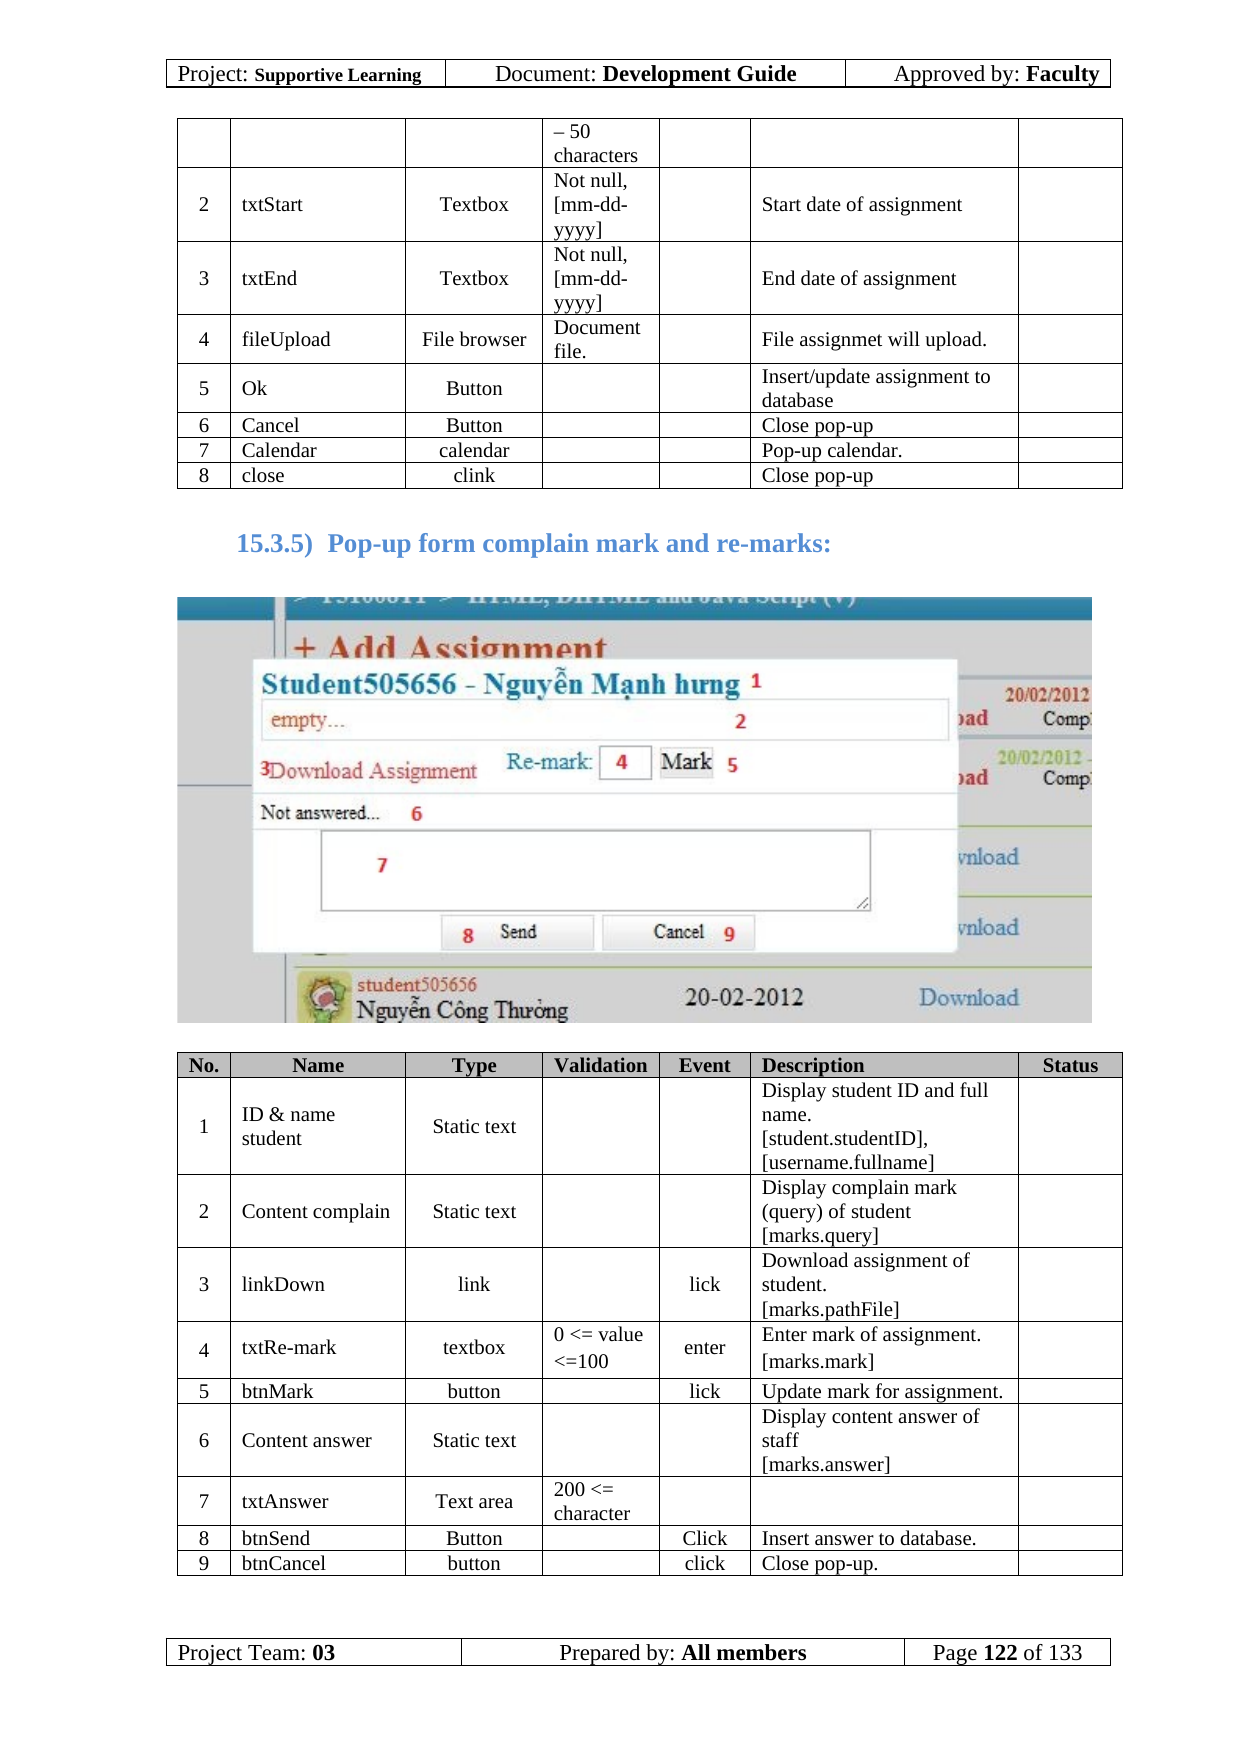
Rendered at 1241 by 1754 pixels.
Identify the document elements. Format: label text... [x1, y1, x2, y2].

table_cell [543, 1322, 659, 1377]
picture [177, 597, 1092, 1023]
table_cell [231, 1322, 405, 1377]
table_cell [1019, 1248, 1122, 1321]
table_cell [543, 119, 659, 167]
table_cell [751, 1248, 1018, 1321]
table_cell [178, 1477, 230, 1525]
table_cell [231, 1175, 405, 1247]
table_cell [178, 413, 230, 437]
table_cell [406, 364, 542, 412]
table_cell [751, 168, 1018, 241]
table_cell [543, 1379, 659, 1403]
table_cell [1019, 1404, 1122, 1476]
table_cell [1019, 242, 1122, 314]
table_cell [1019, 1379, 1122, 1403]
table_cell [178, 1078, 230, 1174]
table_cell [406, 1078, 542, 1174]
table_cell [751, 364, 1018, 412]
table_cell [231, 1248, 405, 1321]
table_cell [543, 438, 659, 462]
text Pop-up form complain mark and re-marks: [236, 528, 1122, 559]
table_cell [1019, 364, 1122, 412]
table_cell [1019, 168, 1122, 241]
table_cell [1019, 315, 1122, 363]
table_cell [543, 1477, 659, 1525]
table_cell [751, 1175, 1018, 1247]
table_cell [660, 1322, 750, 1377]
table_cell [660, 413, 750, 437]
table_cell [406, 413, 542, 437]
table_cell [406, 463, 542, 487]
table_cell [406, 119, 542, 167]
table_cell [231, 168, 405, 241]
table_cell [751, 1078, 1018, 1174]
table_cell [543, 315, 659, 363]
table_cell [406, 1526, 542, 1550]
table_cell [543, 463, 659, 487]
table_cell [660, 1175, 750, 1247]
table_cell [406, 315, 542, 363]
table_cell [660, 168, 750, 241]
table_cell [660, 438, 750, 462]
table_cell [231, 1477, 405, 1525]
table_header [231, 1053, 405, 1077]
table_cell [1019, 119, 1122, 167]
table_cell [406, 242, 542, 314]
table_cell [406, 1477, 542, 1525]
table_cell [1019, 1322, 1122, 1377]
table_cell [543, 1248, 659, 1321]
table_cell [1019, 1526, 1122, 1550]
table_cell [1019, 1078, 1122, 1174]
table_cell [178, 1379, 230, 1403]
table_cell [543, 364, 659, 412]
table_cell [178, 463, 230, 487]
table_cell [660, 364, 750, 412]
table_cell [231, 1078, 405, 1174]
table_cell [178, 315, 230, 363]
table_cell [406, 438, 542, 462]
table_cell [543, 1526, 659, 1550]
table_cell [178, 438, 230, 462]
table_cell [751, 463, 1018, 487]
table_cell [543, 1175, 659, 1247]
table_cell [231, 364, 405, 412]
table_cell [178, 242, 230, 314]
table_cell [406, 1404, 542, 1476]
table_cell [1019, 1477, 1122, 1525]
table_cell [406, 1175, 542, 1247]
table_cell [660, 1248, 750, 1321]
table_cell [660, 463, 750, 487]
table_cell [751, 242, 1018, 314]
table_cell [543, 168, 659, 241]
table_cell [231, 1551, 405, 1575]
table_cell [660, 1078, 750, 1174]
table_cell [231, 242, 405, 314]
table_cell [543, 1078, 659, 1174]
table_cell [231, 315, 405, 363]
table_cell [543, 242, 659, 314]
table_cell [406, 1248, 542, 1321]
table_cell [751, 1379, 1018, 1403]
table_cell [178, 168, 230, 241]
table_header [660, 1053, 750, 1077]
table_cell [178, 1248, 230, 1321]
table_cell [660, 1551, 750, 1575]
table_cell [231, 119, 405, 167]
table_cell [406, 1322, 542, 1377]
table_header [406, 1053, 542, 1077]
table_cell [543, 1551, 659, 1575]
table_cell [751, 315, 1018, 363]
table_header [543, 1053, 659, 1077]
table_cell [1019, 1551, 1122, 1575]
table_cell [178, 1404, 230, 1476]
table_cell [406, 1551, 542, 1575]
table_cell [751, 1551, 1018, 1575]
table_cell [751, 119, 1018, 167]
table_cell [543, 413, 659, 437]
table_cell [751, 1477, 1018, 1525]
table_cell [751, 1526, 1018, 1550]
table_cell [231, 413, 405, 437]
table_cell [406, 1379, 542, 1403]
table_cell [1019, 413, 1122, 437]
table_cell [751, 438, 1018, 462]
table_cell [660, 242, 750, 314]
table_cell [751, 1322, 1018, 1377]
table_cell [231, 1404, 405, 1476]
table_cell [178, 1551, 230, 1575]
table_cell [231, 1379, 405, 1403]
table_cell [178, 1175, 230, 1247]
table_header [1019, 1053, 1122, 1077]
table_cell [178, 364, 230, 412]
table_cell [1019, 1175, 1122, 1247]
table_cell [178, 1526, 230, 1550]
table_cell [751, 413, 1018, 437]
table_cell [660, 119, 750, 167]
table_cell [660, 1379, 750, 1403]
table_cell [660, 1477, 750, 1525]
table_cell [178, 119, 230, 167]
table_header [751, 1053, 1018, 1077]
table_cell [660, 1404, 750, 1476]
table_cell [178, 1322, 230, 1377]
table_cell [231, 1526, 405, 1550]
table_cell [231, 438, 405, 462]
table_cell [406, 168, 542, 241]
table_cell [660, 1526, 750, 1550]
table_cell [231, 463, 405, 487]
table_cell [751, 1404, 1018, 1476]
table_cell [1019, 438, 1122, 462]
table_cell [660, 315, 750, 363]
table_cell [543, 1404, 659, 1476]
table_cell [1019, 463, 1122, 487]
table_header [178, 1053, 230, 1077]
